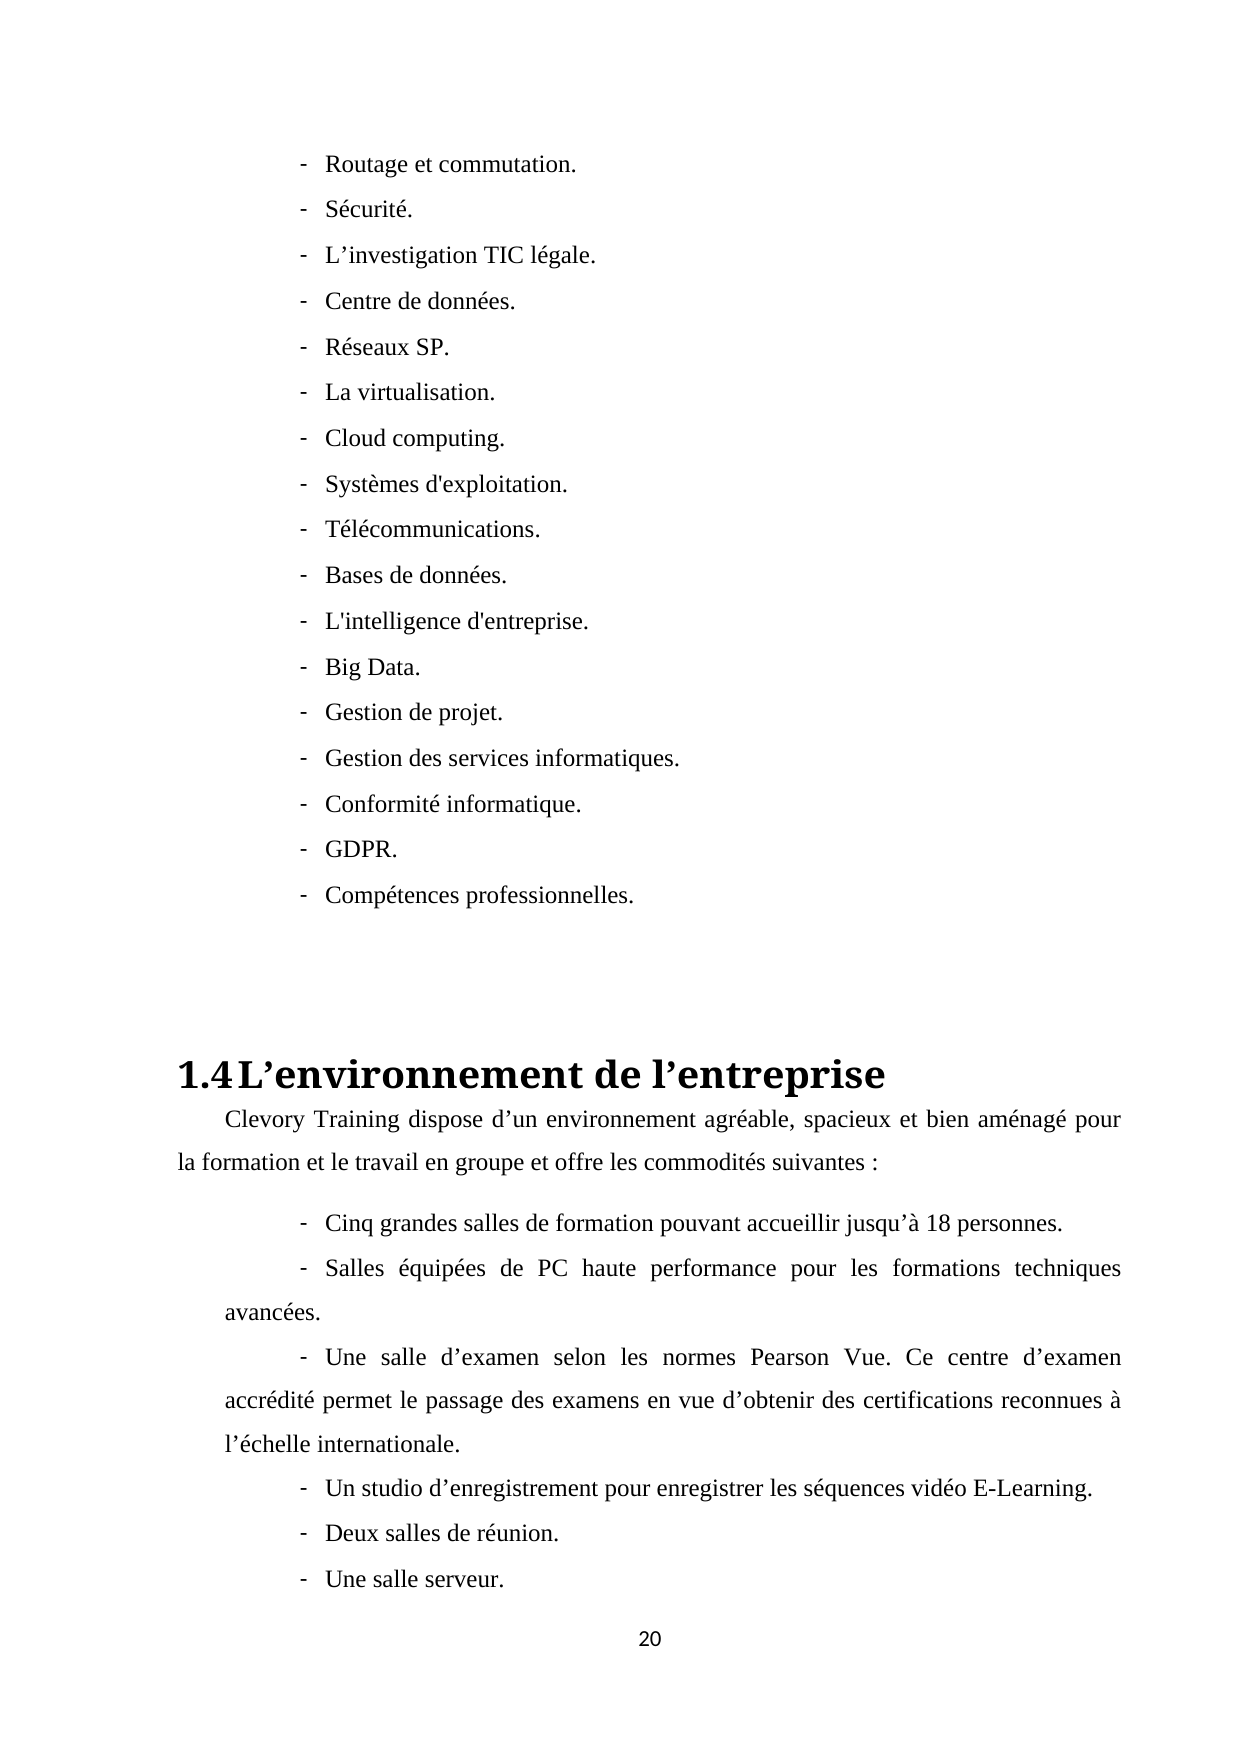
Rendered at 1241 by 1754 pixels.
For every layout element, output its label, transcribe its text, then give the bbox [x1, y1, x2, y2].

list Conformité informatique. [224, 788, 1122, 818]
list L’investigation TIC légale. [224, 239, 1122, 270]
list Télécommunications. [224, 513, 1122, 544]
list Un studio d’enregistrement pour enregistrer les séquences vidéo E-Learning. [224, 1472, 1122, 1502]
list Bases de données. [224, 559, 1122, 590]
list Une salle d’examen selon les normes Pearson Vue. Ce centre d’examen accrédité permet le passage des examens en vue d’obtenir des certifications reconnues à l’échelle internationale. [224, 1341, 1122, 1457]
list Compétences professionnelles. [224, 879, 1122, 910]
list Une salle serveur. [224, 1563, 1122, 1594]
subtitle L’environnement de l’entreprise [177, 1049, 1122, 1100]
list Salles équipées de PC haute performance pour les formations techniques avancées. [224, 1253, 1122, 1326]
list Cloud computing. [224, 422, 1122, 453]
list Systèmes d'exploitation. [224, 468, 1122, 498]
list Gestion des services informatiques. [224, 742, 1122, 773]
list Routage et commutation. [224, 148, 1122, 178]
list L'intelligence d'entreprise. [224, 605, 1122, 636]
list Big Data. [224, 651, 1122, 681]
list La virtualisation. [224, 376, 1122, 407]
text Clevory Training dispose d’un environnement agréable, spacieux et bien aménagé pour la formation et le travail en groupe et offre les commodités suivantes : [177, 1104, 1122, 1176]
list GDPR. [224, 834, 1122, 864]
list Centre de données. [224, 285, 1122, 315]
list Sécurité. [224, 193, 1122, 224]
list Cinq grandes salles de formation pouvant accueillir jusqu’à 18 personnes. [224, 1207, 1122, 1237]
list Gestion de projet. [224, 696, 1122, 727]
list Deux salles de réunion. [224, 1517, 1122, 1548]
list Réseaux SP. [224, 331, 1122, 361]
